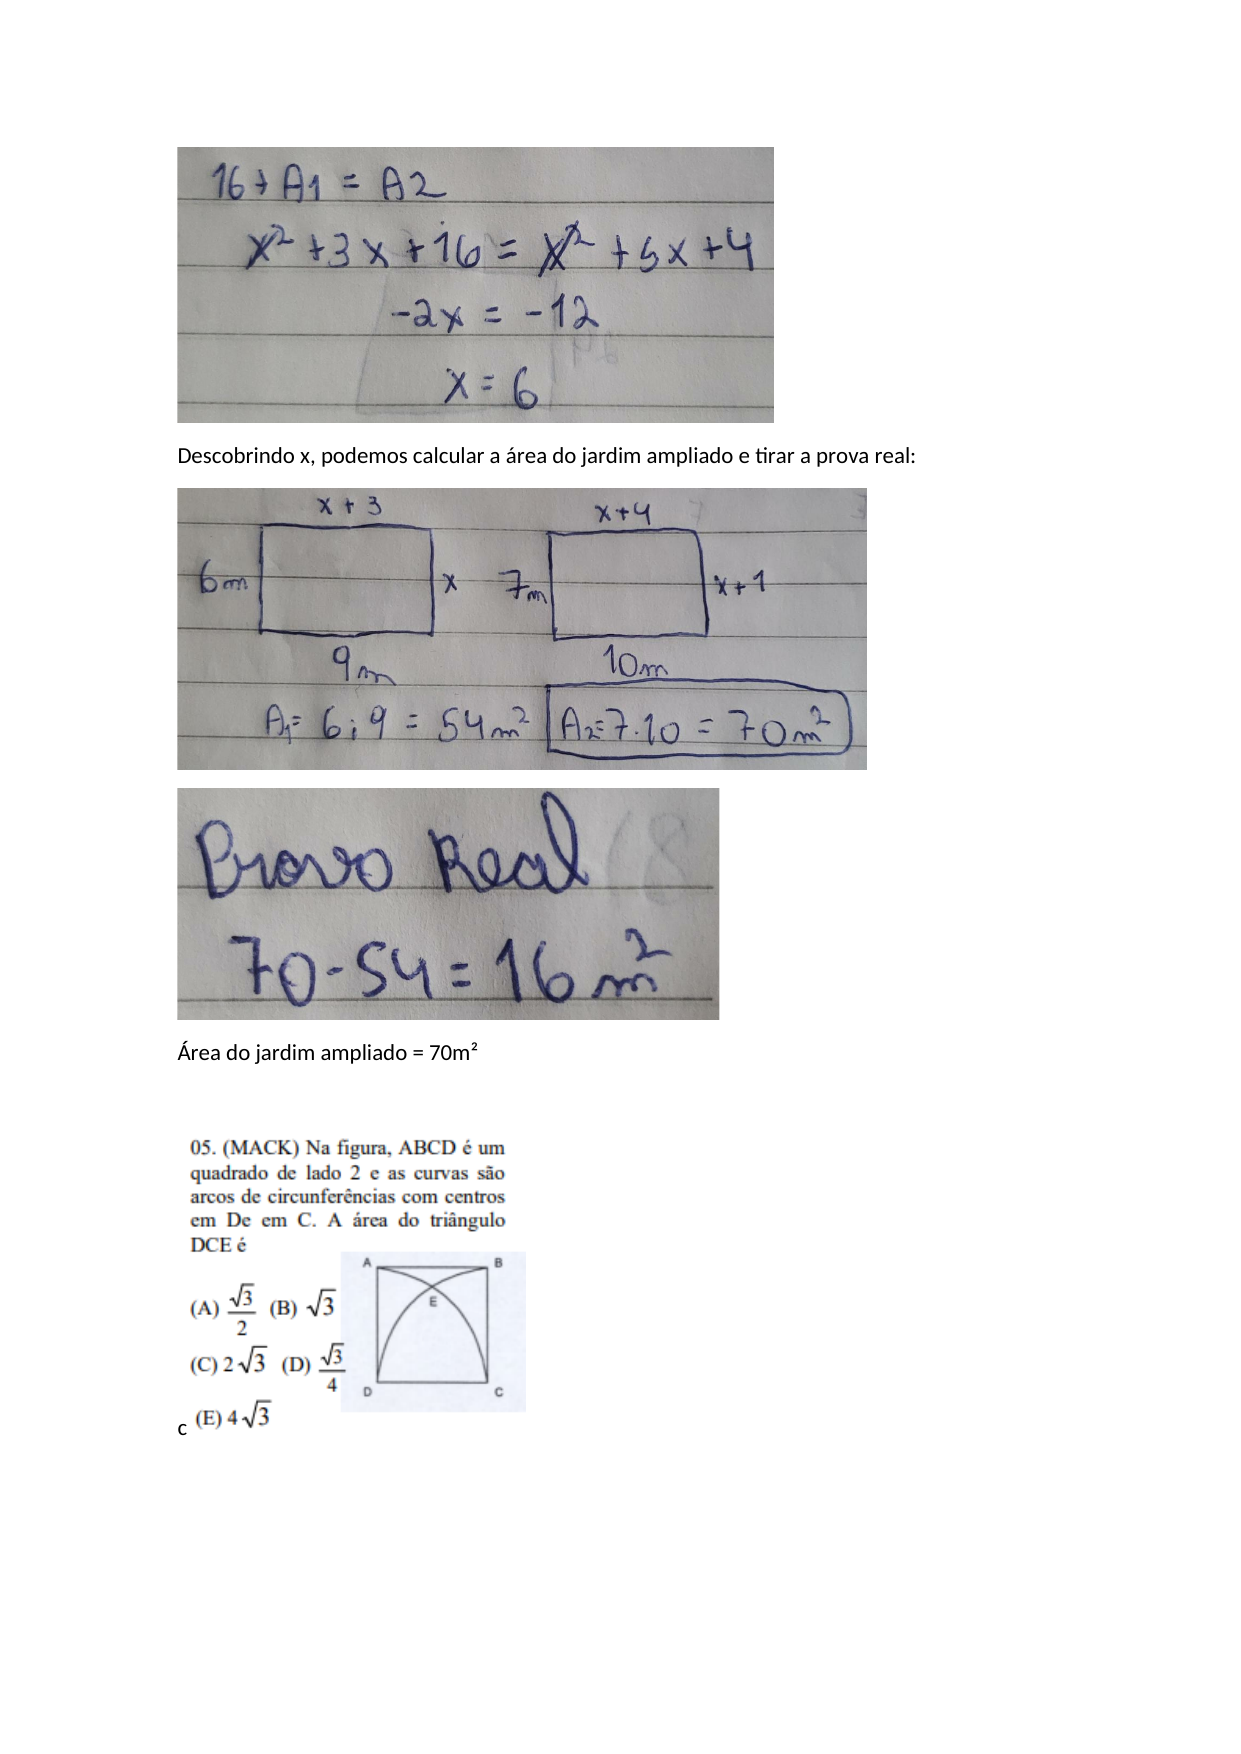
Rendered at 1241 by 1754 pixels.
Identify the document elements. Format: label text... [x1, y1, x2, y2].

picture [186, 1132, 526, 1436]
picture [177, 147, 774, 423]
text Área do jardim ampliado = 70m² [177, 1038, 1063, 1066]
picture [177, 488, 867, 770]
picture [177, 788, 720, 1020]
text Descobrindo x, podemos calcular a área do jardim ampliado e tirar a prova real: [177, 441, 1063, 469]
